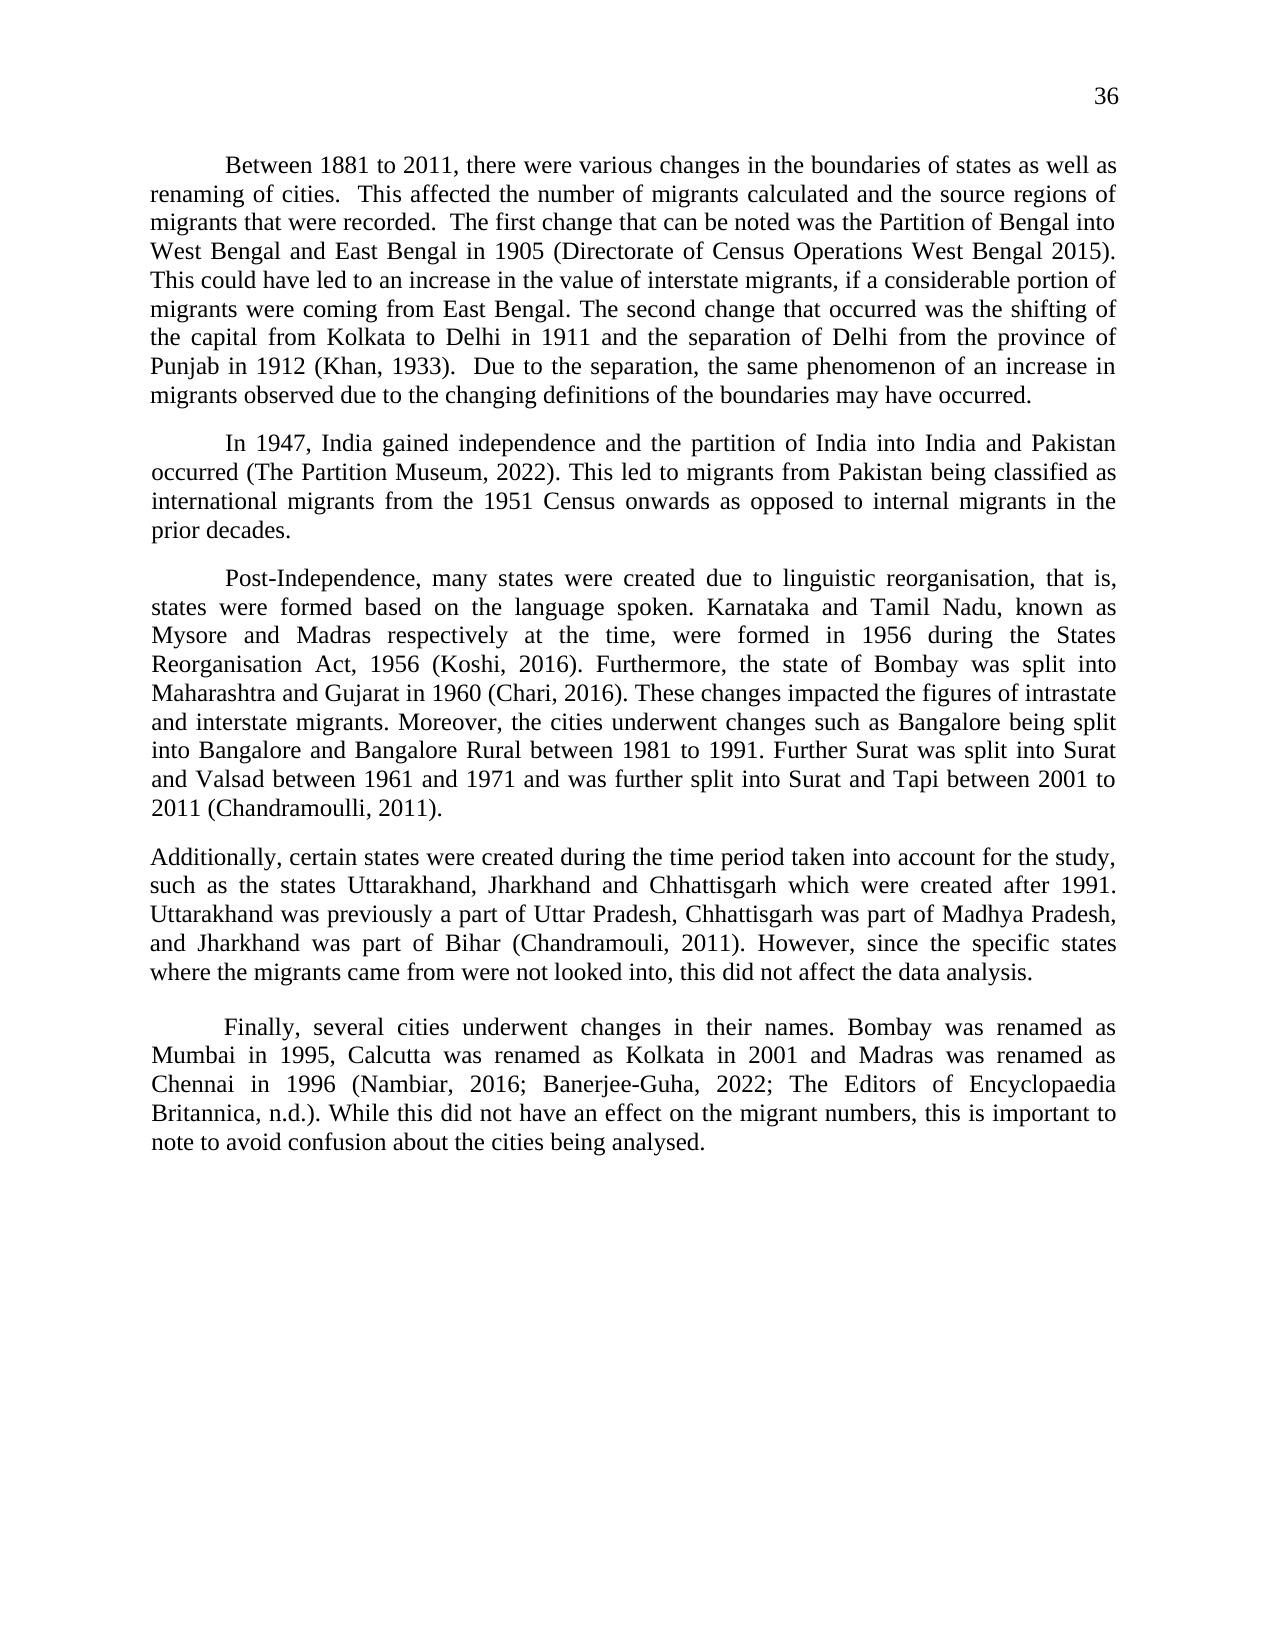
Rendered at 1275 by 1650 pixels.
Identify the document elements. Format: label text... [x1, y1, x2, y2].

text Between 1881 to 2011, there were various changes in the boundaries of states as well as renaming of cities. This affected the number of migrants calculated and the source regions of migrants that were recorded. The first change that can be noted was the Partition of Bengal into West Bengal and East Bengal in 1905 (Directorate of Census Operations West Bengal 2015). This could have led to an increase in the value of interstate migrants, if a considerable portion of migrants were coming from East Bengal. The second change that occurred was the shifting of the capital from Kolkata to Delhi in 1911 and the separation of Delhi from the province of Punjab in 1912 (Khan, 1933). Due to the separation, the same phenomenon of an increase in migrants observed due to the changing definitions of the boundaries may have occurred. [150, 150, 1118, 409]
text Post-Independence, many states were created due to linguistic reorganisation, that is, states were formed based on the language spoken. Karnataka and Tamil Nadu, known as Mysore and Madras respectively at the time, were formed in 1956 during the States Reorganisation Act, 1956 (Koshi, 2016). Furthermore, the state of Bombay was split into Maharashtra and Gujarat in 1960 (Chari, 2016). These changes impacted the figures of intrastate and interstate migrants. Moreover, the cities underwent changes such as Bangalore being split into Bangalore and Bangalore Rural between 1981 to 1991. Further Surat was split into Surat and Valsad between 1961 and 1971 and was further split into Surat and Tapi between 2001 to 2011 (Chandramoulli, 2011). [150, 563, 1118, 822]
text In 1947, India gained independence and the partition of India into India and Pakistan occurred (The Partition Museum, 2022). This led to migrants from Pakistan being classified as international migrants from the 1951 Census onwards as opposed to internal migrants in the prior decades. [150, 428, 1118, 543]
text Additionally, certain states were created during the time period taken into account for the study, such as the states Uttarakhand, Jharkhand and Chhattisgarh which were created after 1991. Uttarakhand was previously a part of Uttar Pradesh, Chhattisgarh was part of Madhya Pradesh, and Jharkhand was part of Bihar (Chandramouli, 2011). However, since the specific states where the migrants came from were not looked into, this did not affect the data analysis. [149, 842, 1118, 985]
text Finally, several cities underwent changes in their names. Bombay was renamed as Mumbai in 1995, Calcutta was renamed as Kolkata in 2001 and Madras was renamed as Chennai in 1996 (Nambiar, 2016; Banerjee-Guha, 2022; The Editors of Encyclopaedia Britannica, n.d.). While this did not have an effect on the migrant numbers, this is important to note to avoid confusion about the cities being analysed. [151, 1012, 1118, 1155]
